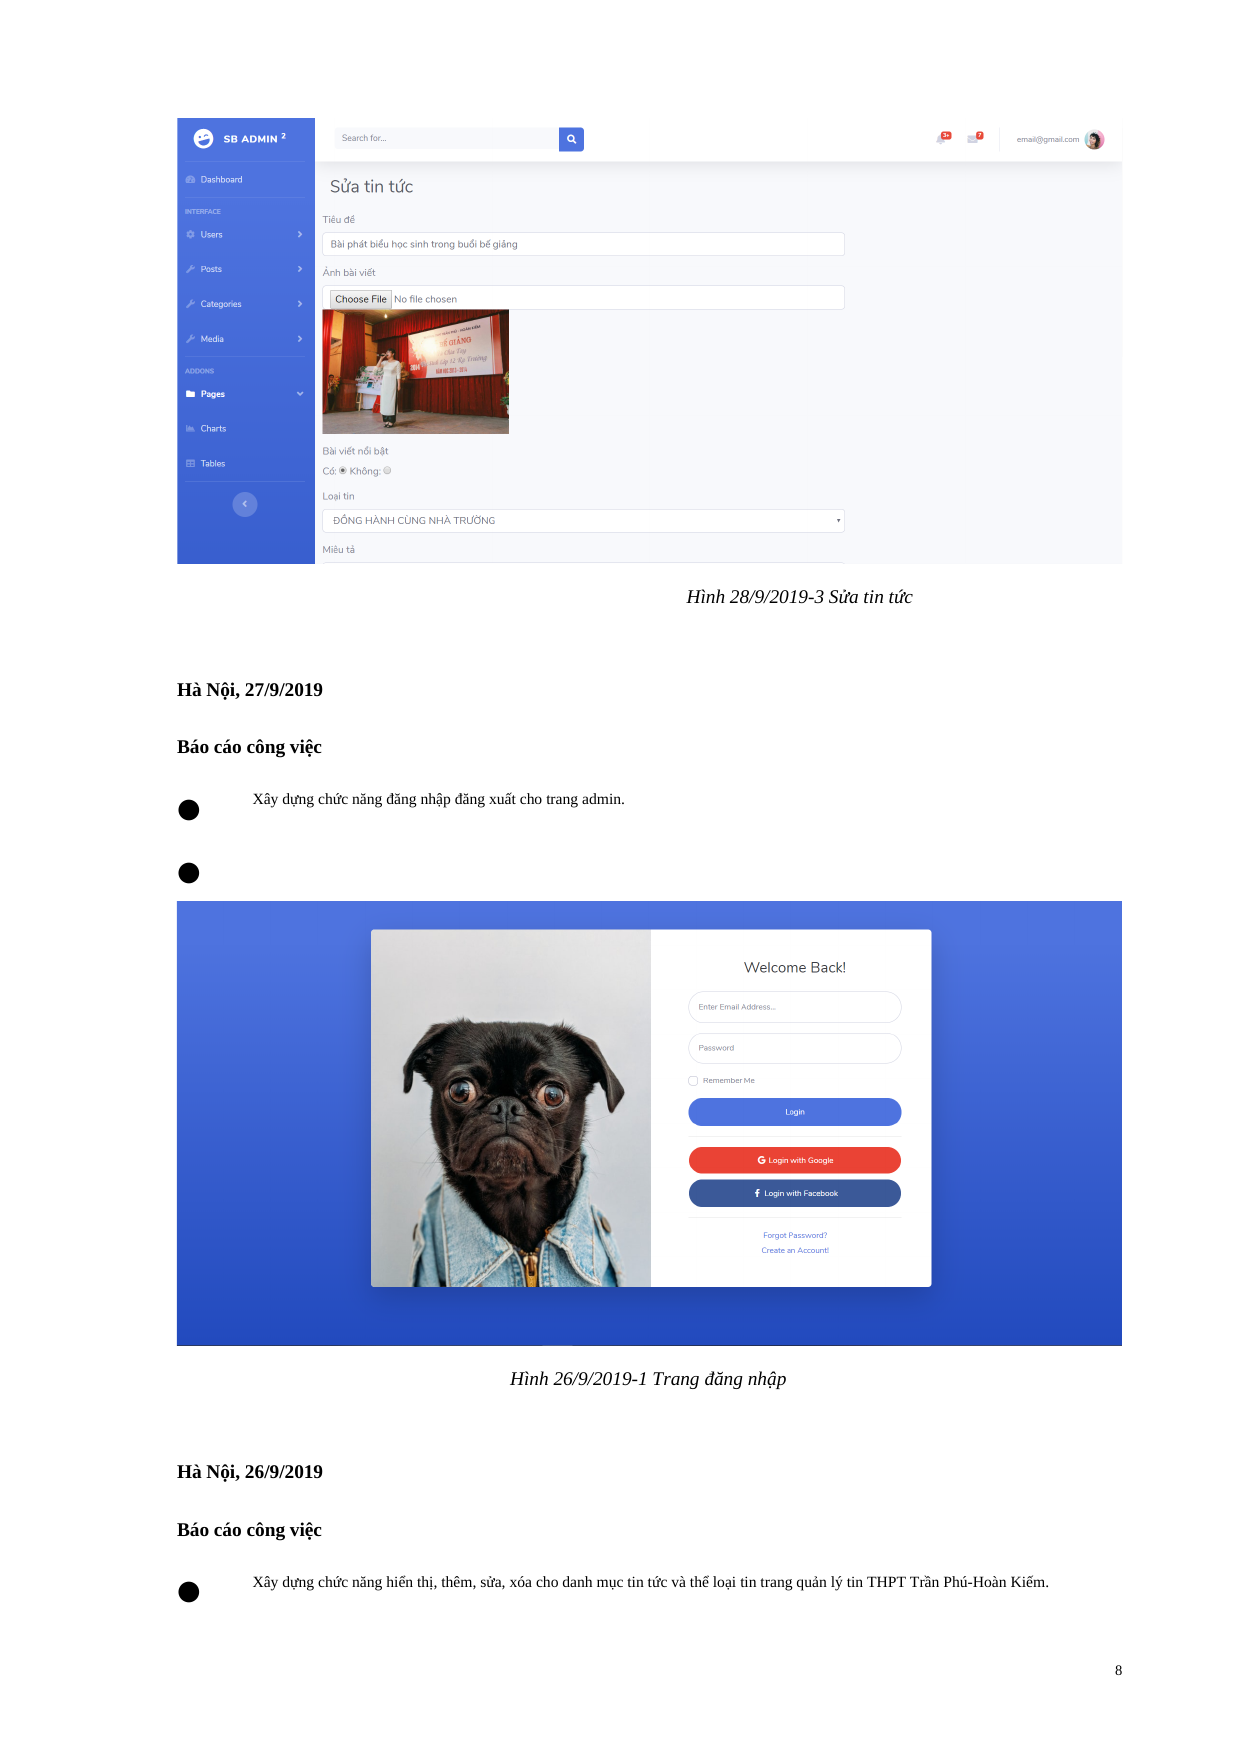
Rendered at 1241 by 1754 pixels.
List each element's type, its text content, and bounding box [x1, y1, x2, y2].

text Báo cáo công việc [177, 1502, 1122, 1540]
list Xây dựng chức năng đăng nhập đăng xuất cho trang admin. [177, 777, 1122, 832]
text Hình 26/9/2019-1 Trang đăng nhập [177, 1351, 1122, 1389]
picture [176, 901, 1122, 1346]
text Hà Nội, 27/9/2019 [177, 662, 1122, 700]
text Hà Nội, 26/9/2019 [177, 1444, 1122, 1483]
list Xây dựng chức năng hiển thị, thêm, sửa, xóa cho danh mục tin tức và thể loại tin trang quản lý tin THPT Trần Phú-Hoàn Kiếm. [177, 1559, 1122, 1615]
text Báo cáo công việc [177, 719, 1122, 758]
text Hình 28/9/2019-3 Sửa tin tức [177, 569, 1122, 607]
picture [177, 118, 1123, 564]
